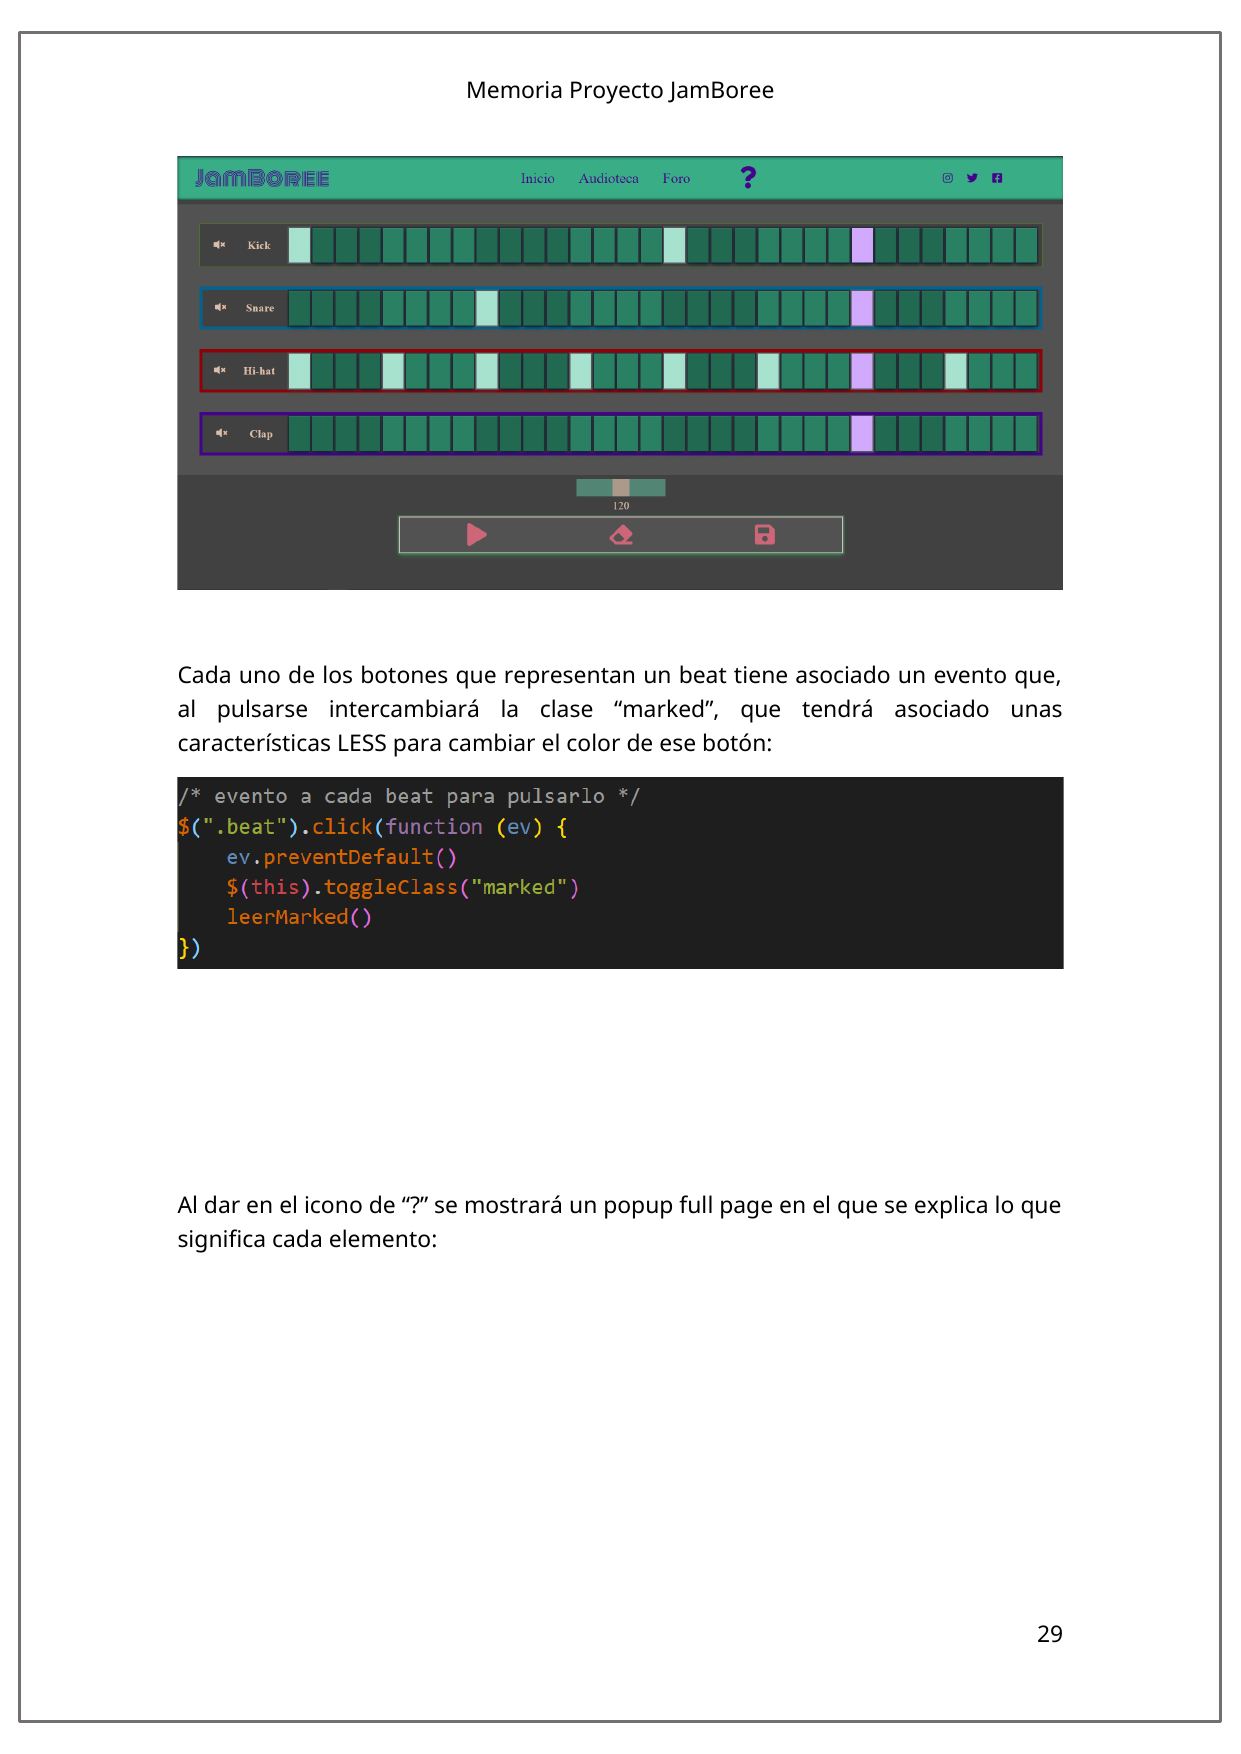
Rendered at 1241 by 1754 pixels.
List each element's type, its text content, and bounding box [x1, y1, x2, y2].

text Al dar en el icono de “?” se mostrará un popup full page en el que se explica lo que significa cada elemento: [177, 1189, 1063, 1254]
text Cada uno de los botones que representan un beat tiene asociado un evento que, al pulsarse intercambiará la clase “marked”, que tendrá asociado unas características LESS para cambiar el color de ese botón: [177, 659, 1063, 758]
picture [177, 777, 1064, 969]
picture [177, 156, 1063, 590]
